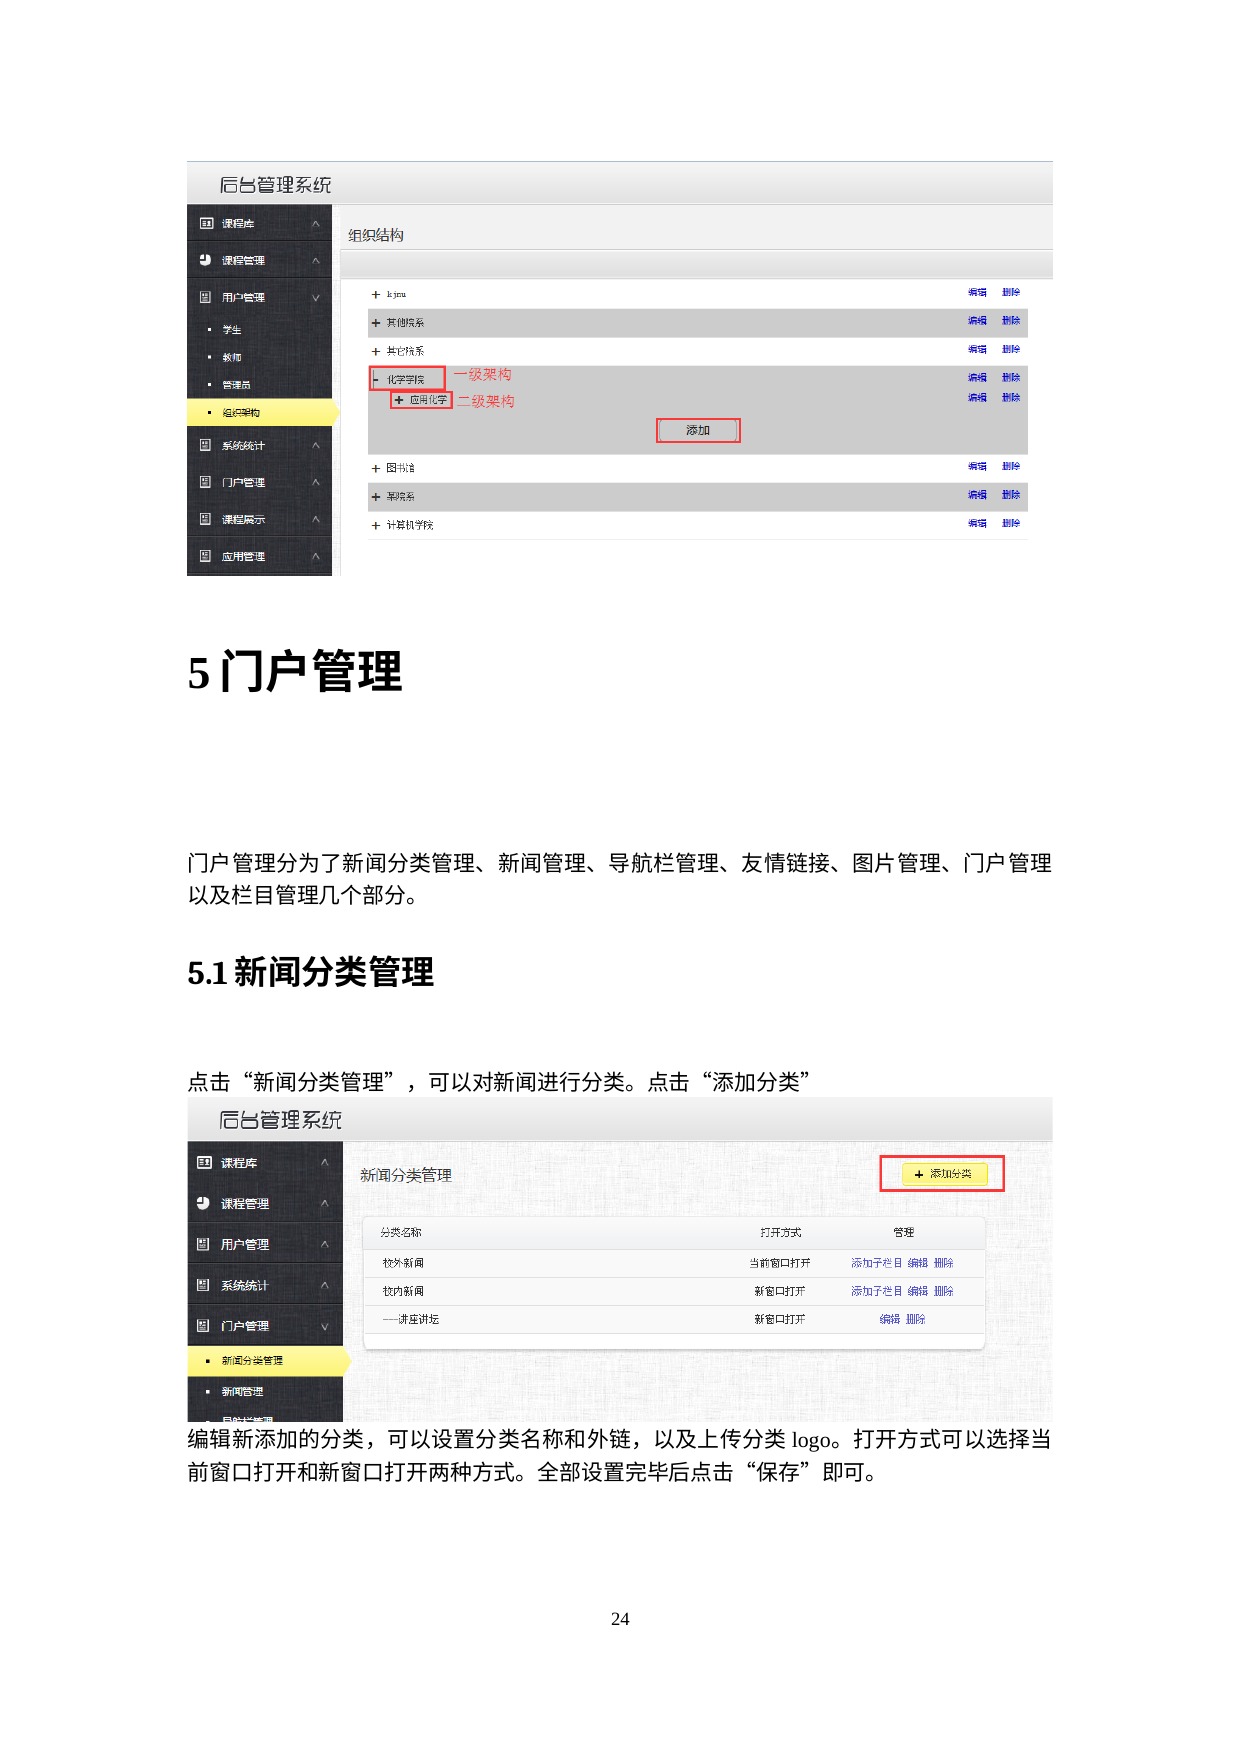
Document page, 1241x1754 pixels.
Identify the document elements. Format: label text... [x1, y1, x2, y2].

text 门户管理分为了新闻分类管理、新闻管理、导航栏管理、友情链接、图片管理、门户管理以及栏目管理几个部分。 [187, 845, 1053, 910]
subtitle 5门户管理 [187, 620, 1053, 717]
picture [187, 1097, 1053, 1422]
text 点击“新闻分类管理”，可以对新闻进行分类。点击“添加分类” [187, 1064, 1053, 1097]
text 编辑新添加的分类，可以设置分类名称和外链，以及上传分类logo。打开方式可以选择当前窗口打开和新窗口打开两种方式。全部设置完毕后点击“保存”即可。 [187, 1422, 1053, 1487]
subtitle 5.1新闻分类管理 [187, 937, 1053, 1002]
picture [187, 161, 1053, 576]
